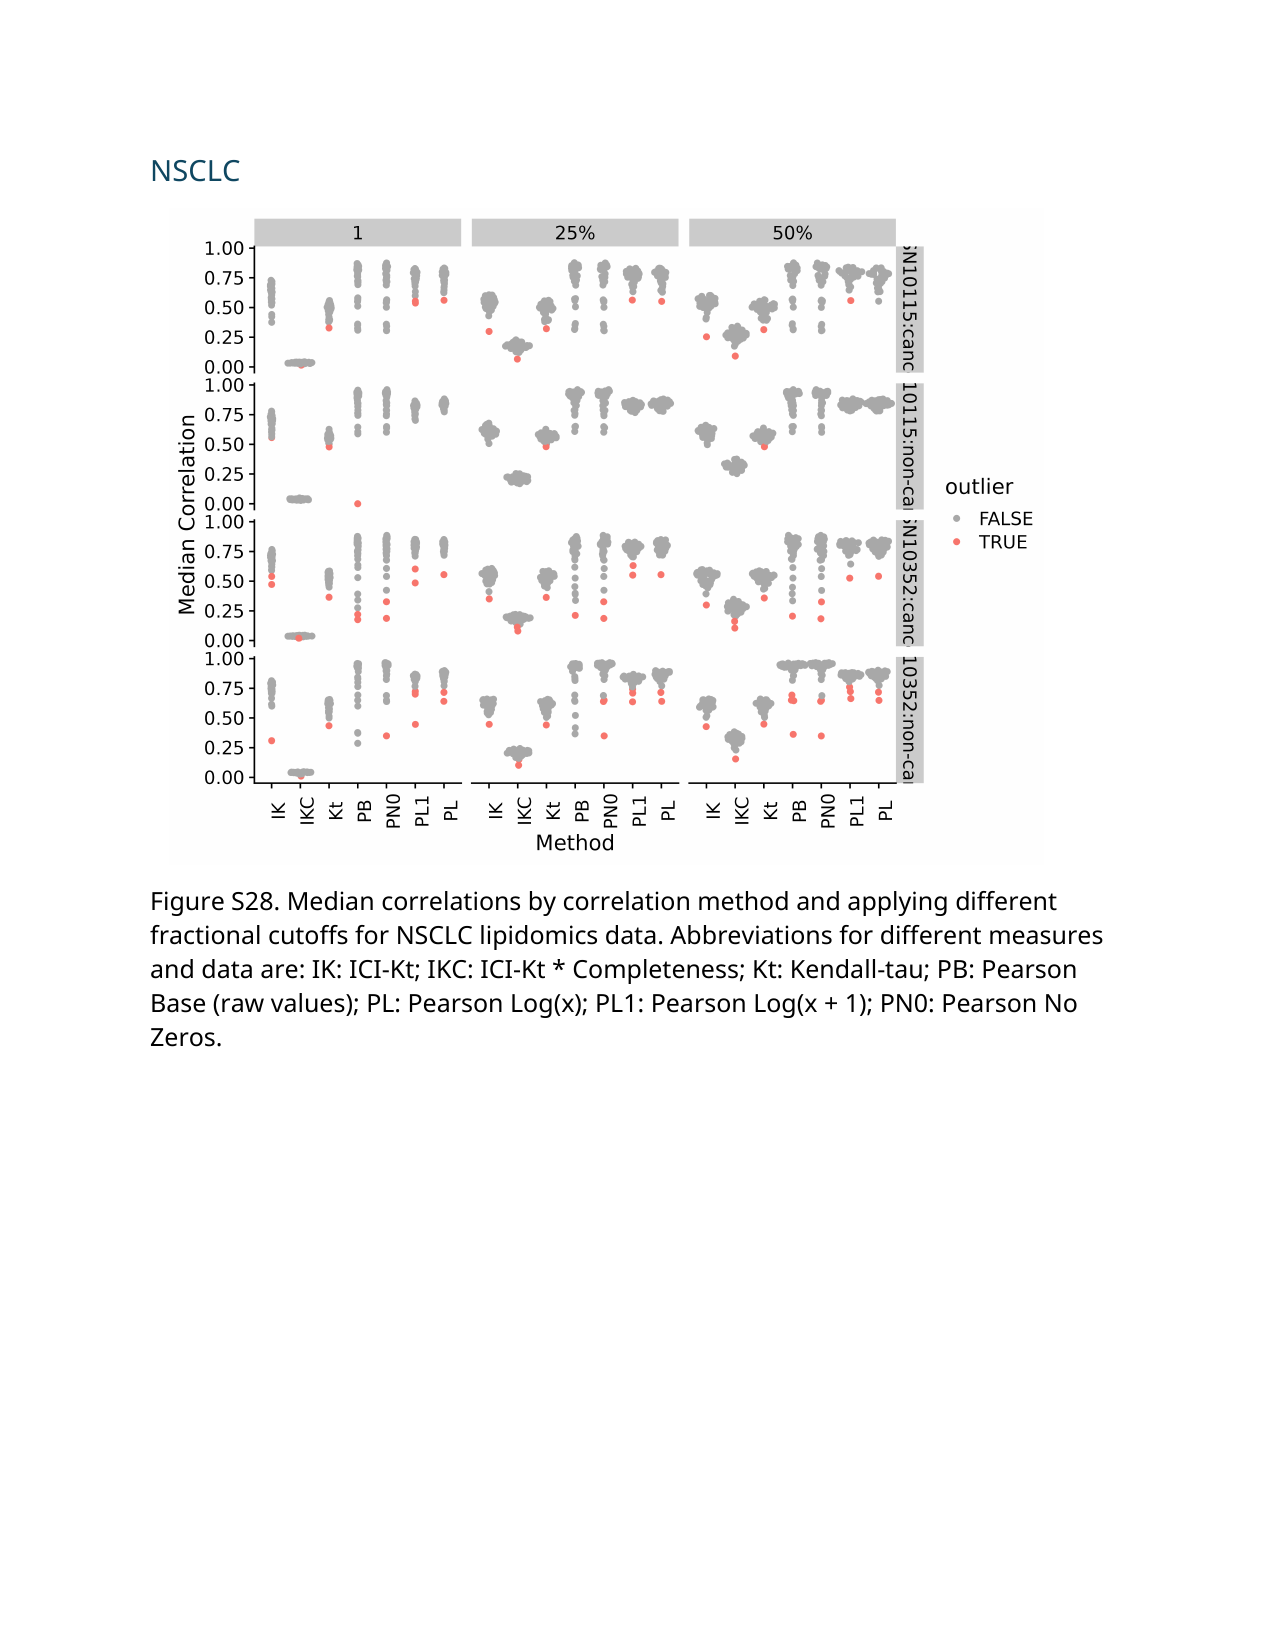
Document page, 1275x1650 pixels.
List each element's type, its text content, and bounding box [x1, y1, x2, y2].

picture [168, 208, 1044, 865]
subtitle NSCLC [150, 150, 1125, 190]
text Figure S28. Median correlations by correlation method and applying different fractional cutoffs for NSCLC lipidomics data. Abbreviations for different measures and data are: IK: ICI-Kt; IKC: ICI-Kt * Completeness; Kt: Kendall-tau; PB: Pearson Base (raw values); PL: Pearson Log(x); PL1: Pearson Log(x + 1); PN0: Pearson No Zeros. [150, 883, 1125, 1054]
